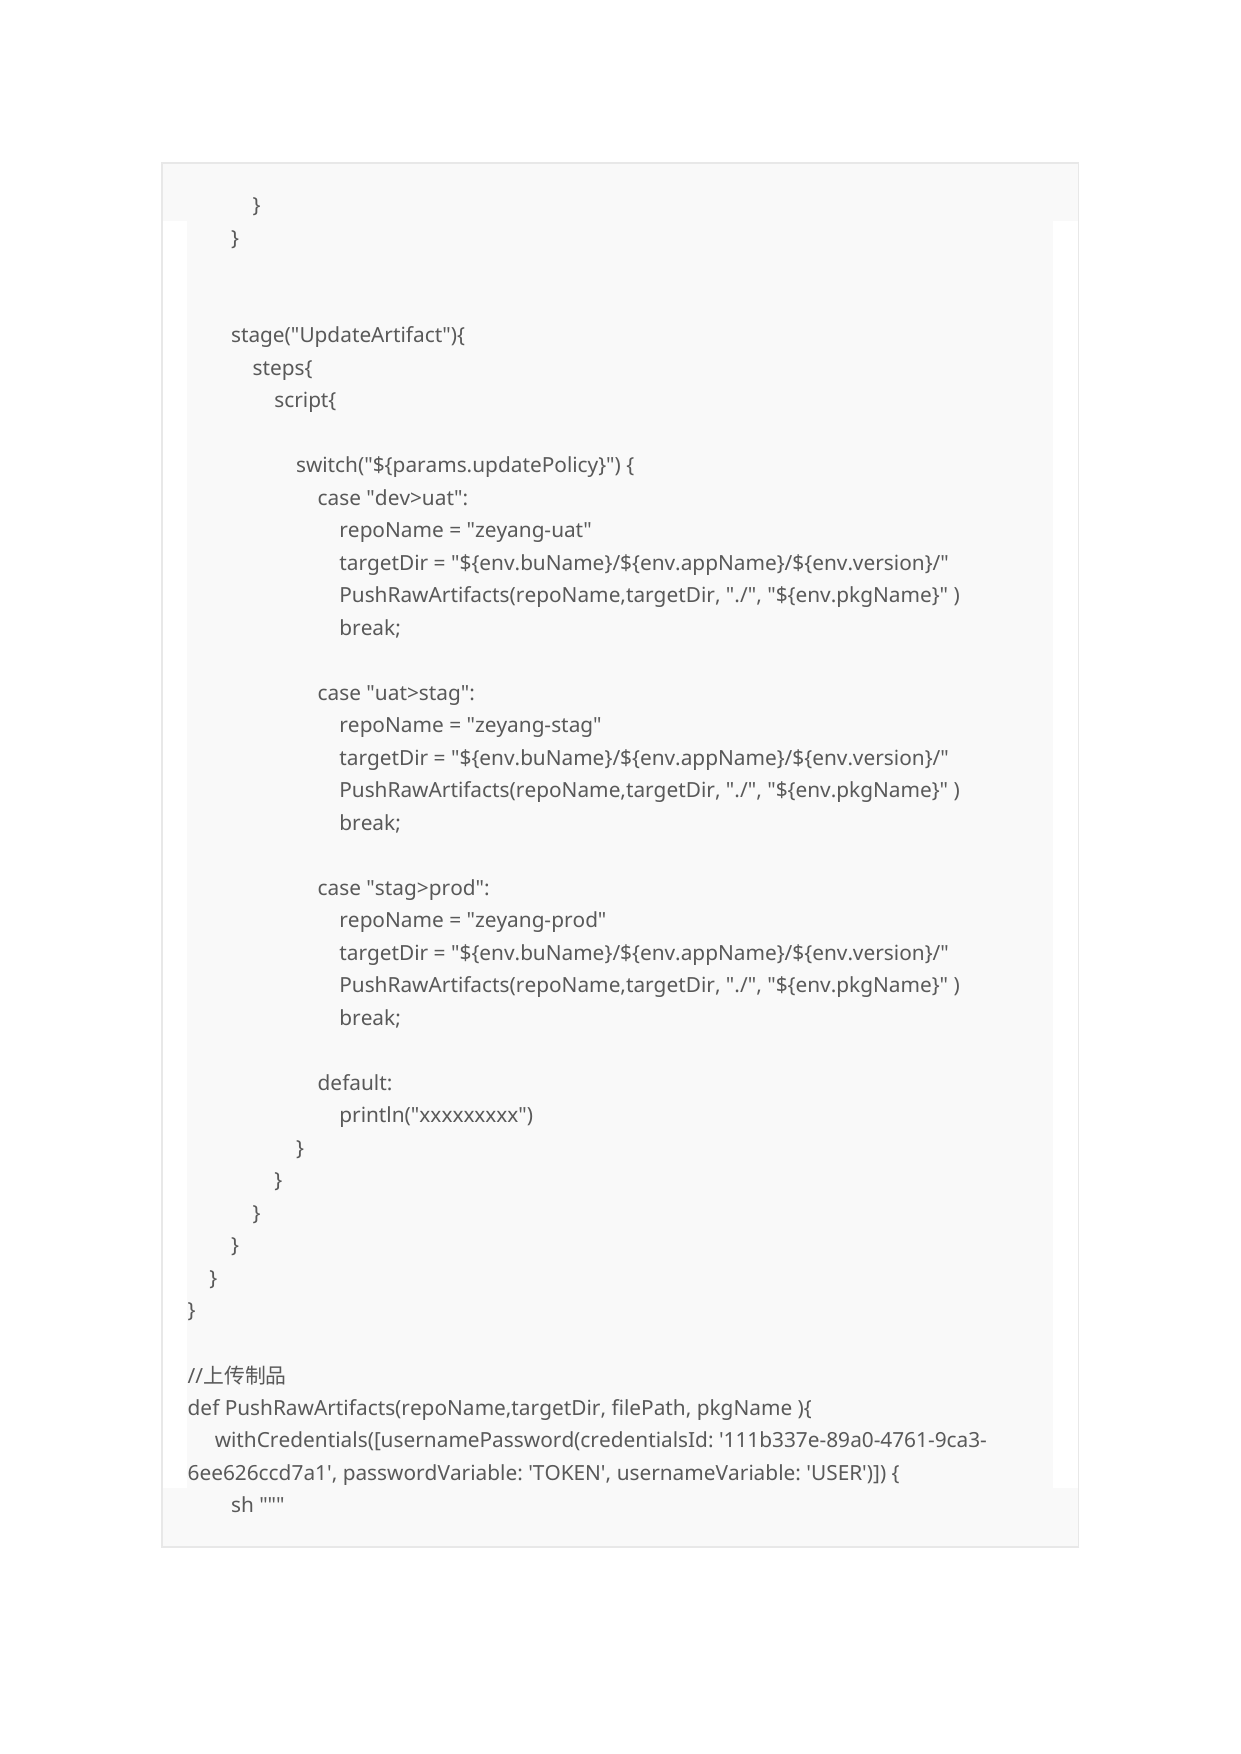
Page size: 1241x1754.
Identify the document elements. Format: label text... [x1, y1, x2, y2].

text script{ [187, 383, 1053, 416]
text PushRawArtifacts(repoName,targetDir, "./", "${env.pkgName}" ) [187, 578, 1053, 611]
text PushRawArtifacts(repoName,targetDir, "./", "${env.pkgName}" ) [187, 773, 1053, 806]
text //上传制品 [187, 1358, 1053, 1391]
text } [187, 221, 1053, 253]
text } [163, 164, 1078, 221]
text case "dev>uat": [187, 481, 1053, 513]
text switch("${params.updatePolicy}") { [187, 448, 1053, 481]
text println("xxxxxxxxx") [187, 1098, 1053, 1131]
text stage("UpdateArtifact"){ [187, 318, 1053, 351]
text PushRawArtifacts(repoName,targetDir, "./", "${env.pkgName}" ) [187, 968, 1053, 1001]
text case "stag>prod": [187, 871, 1053, 903]
text case "uat>stag": [187, 676, 1053, 708]
text targetDir = "${env.buName}/${env.appName}/${env.version}/" [187, 546, 1053, 578]
text } [187, 1228, 1053, 1261]
text repoName = "zeyang-uat" [187, 513, 1053, 546]
text repoName = "zeyang-prod" [187, 903, 1053, 936]
text targetDir = "${env.buName}/${env.appName}/${env.version}/" [187, 741, 1053, 773]
text withCredentials([usernamePassword(credentialsId: '111b337e-89a0-4761-9ca3-6ee626ccd7a1', passwordVariable: 'TOKEN', usernameVariable: 'USER')]) { [187, 1423, 1053, 1462]
text break; [187, 611, 1053, 643]
text } [187, 1196, 1053, 1228]
text } [187, 1261, 1053, 1293]
text } [187, 1293, 1053, 1326]
text targetDir = "${env.buName}/${env.appName}/${env.version}/" [187, 936, 1053, 968]
text } [187, 1163, 1053, 1196]
text sh """ [163, 1462, 1078, 1546]
text default: [187, 1066, 1053, 1098]
text break; [187, 1001, 1053, 1033]
text steps{ [187, 351, 1053, 383]
text def PushRawArtifacts(repoName,targetDir, filePath, pkgName ){ [187, 1391, 1053, 1423]
text } [187, 1131, 1053, 1163]
text break; [187, 806, 1053, 838]
text repoName = "zeyang-stag" [187, 708, 1053, 741]
